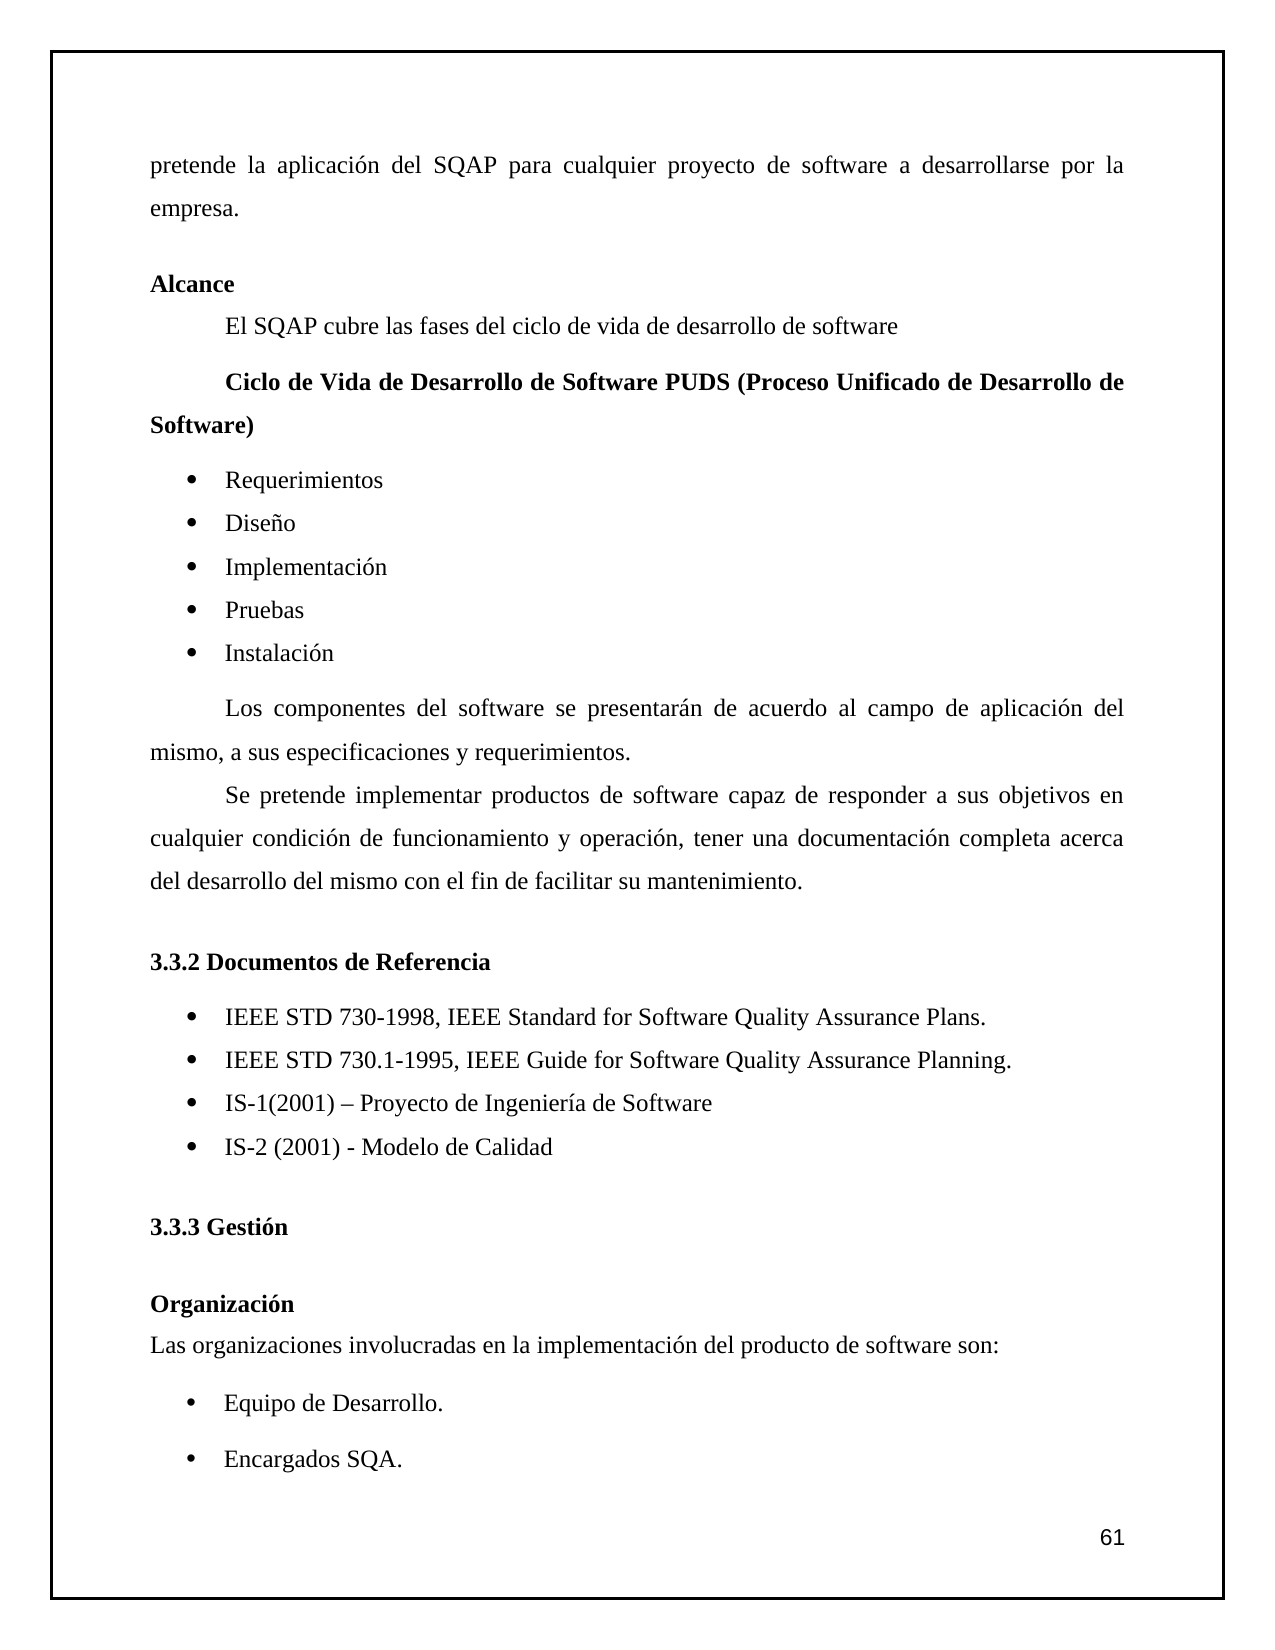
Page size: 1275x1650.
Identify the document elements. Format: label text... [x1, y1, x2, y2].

subtitle Organización [150, 1289, 1125, 1317]
list Equipo de Desarrollo. [186, 1386, 1007, 1417]
list IS-2 (2001) - Modelo de Calidad [187, 1132, 1125, 1160]
list IEEE STD 730.1-1995, IEEE Guide for Software Quality Assurance Planning. [187, 1045, 1125, 1074]
text El SQAP cubre las fases del ciclo de vida de desarrollo de software [150, 311, 1125, 340]
list IEEE STD 730-1998, IEEE Standard for Software Quality Assurance Plans. [187, 1002, 1125, 1031]
list Requerimientos [187, 465, 1125, 494]
text Se pretende implementar productos de software capaz de responder a sus objetivos en cualquier condición de funcionamiento y operación, tener una documentación completa acerca del desarrollo del mismo con el fin de facilitar su mantenimiento. [150, 780, 1125, 895]
list Diseño [187, 508, 1125, 537]
text Las organizaciones involucradas en la implementación del producto de software son: [150, 1330, 1120, 1359]
list Implementación [187, 552, 1125, 580]
list IS-1(2001) – Proyecto de Ingeniería de Software [187, 1088, 1125, 1117]
text Los componentes del software se presentarán de acuerdo al campo de aplicación del mismo, a sus especificaciones y requerimientos. [150, 693, 1125, 765]
subtitle 3.3.2 Documentos de Referencia [150, 947, 1125, 975]
subtitle 3.3.3 Gestión [150, 1212, 1125, 1241]
text Ciclo de Vida de Desarrollo de Software PUDS (Proceso Unificado de Desarrollo de Software) [150, 367, 1125, 438]
text Se pretende la aplicación del SQAP para cualquier proyecto de software a desarrollarse por la empresa. [150, 150, 1125, 222]
subtitle Alcance [150, 269, 1125, 298]
list Instalación [187, 638, 1125, 667]
list Encargados SQA. [186, 1442, 1007, 1473]
list Pruebas [187, 595, 1125, 623]
